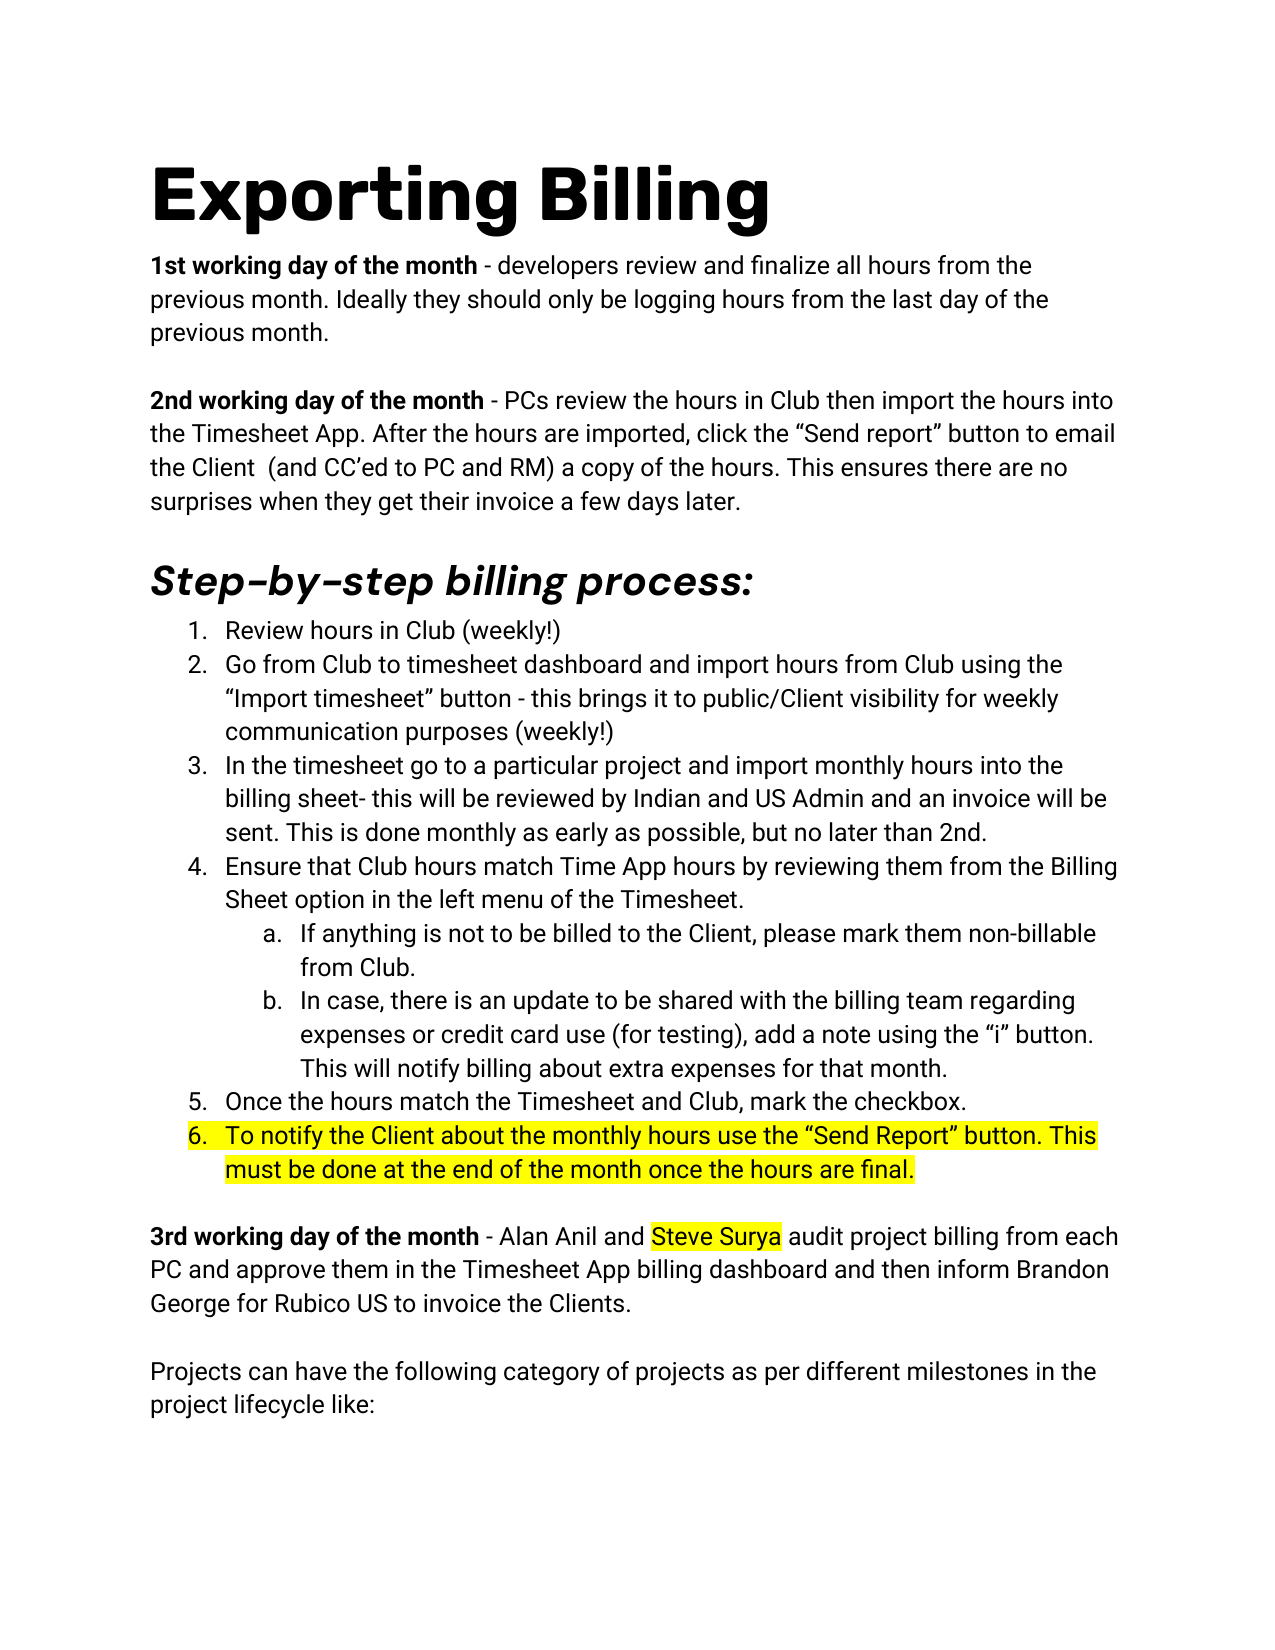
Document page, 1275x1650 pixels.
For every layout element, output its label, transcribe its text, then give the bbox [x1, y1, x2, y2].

text 3rd working day of the month - Alan Anil and Steve Surya audit project billing from each PC and approve them in the Timesheet App billing dashboard and then inform Brandon George for Rubico US to invoice the Clients. [150, 1222, 1125, 1319]
list If anything is not to be billed to the Client, please mark them non-billable from Club. [262, 919, 1125, 982]
list In the timesheet go to a particular project and import monthly hours into the billing sheet- this will be reviewed by Indian and US Admin and an invoice will be sent. This is done monthly as early as possible, but no later than 2nd. [187, 751, 1125, 848]
list In case, there is an update to be shared with the billing team regarding expenses or credit card use (for testing), add a note using the “i” button. This will notify billing about extra expenses for that month. [262, 987, 1125, 1083]
text 1st working day of the month - developers review and finalize all hours from the previous month. Ideally they should only be logging hours from the last day of the previous month. [150, 251, 1125, 348]
list Review hours in Club (weekly!) [187, 616, 1125, 646]
subtitle Exporting Billing [150, 150, 1125, 239]
text 2nd working day of the month - PCs review the hours in Club then import the hours into the Timesheet App. After the hours are imported, click the “Send report” button to email the Client (and CC’ed to PC and RM) a copy of the hours. This ensures there are no surprises when they get their invoice a few days later. [150, 386, 1125, 516]
subtitle Step-by-step billing process: [150, 554, 1125, 608]
list Go from Club to timesheet dashboard and import hours from Club using the “Import timesheet” button - this brings it to public/Client visibility for weekly communication purposes (weekly!) [187, 650, 1125, 747]
list Once the hours match the Timesheet and Club, mark the checkbox. [187, 1087, 1125, 1117]
list Ensure that Club hours match Time App hours by reviewing them from the Billing Sheet option in the left menu of the Timesheet. [187, 852, 1125, 915]
list To notify the Client about the monthly hours use the “Send Report” button. This must be done at the end of the month once the hours are final. [187, 1121, 1125, 1184]
text Projects can have the following category of projects as per different milestones in the project lifecycle like: [150, 1357, 1125, 1419]
